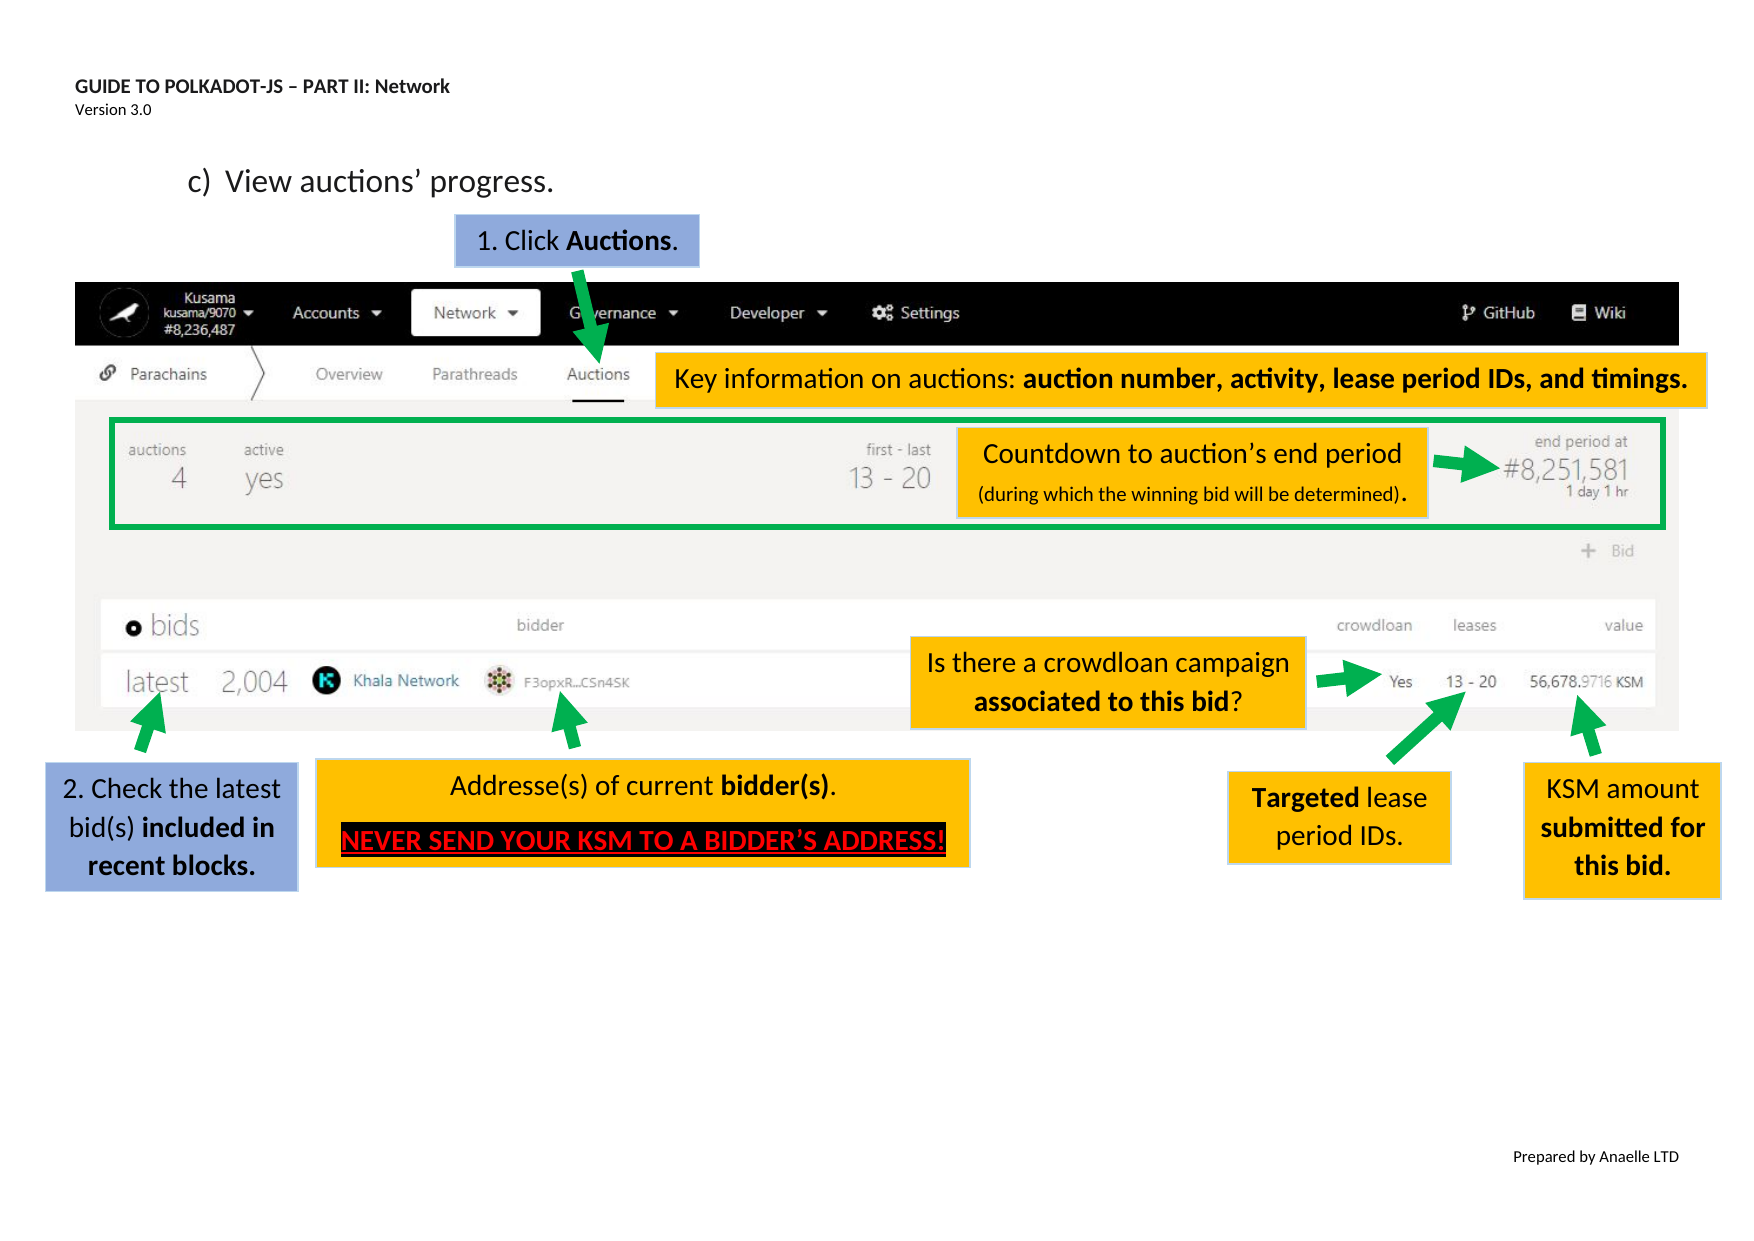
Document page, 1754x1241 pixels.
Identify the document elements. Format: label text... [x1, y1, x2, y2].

picture [75, 282, 1679, 731]
picture [1433, 723, 1449, 731]
list View auctions’ progress. [187, 160, 1654, 201]
